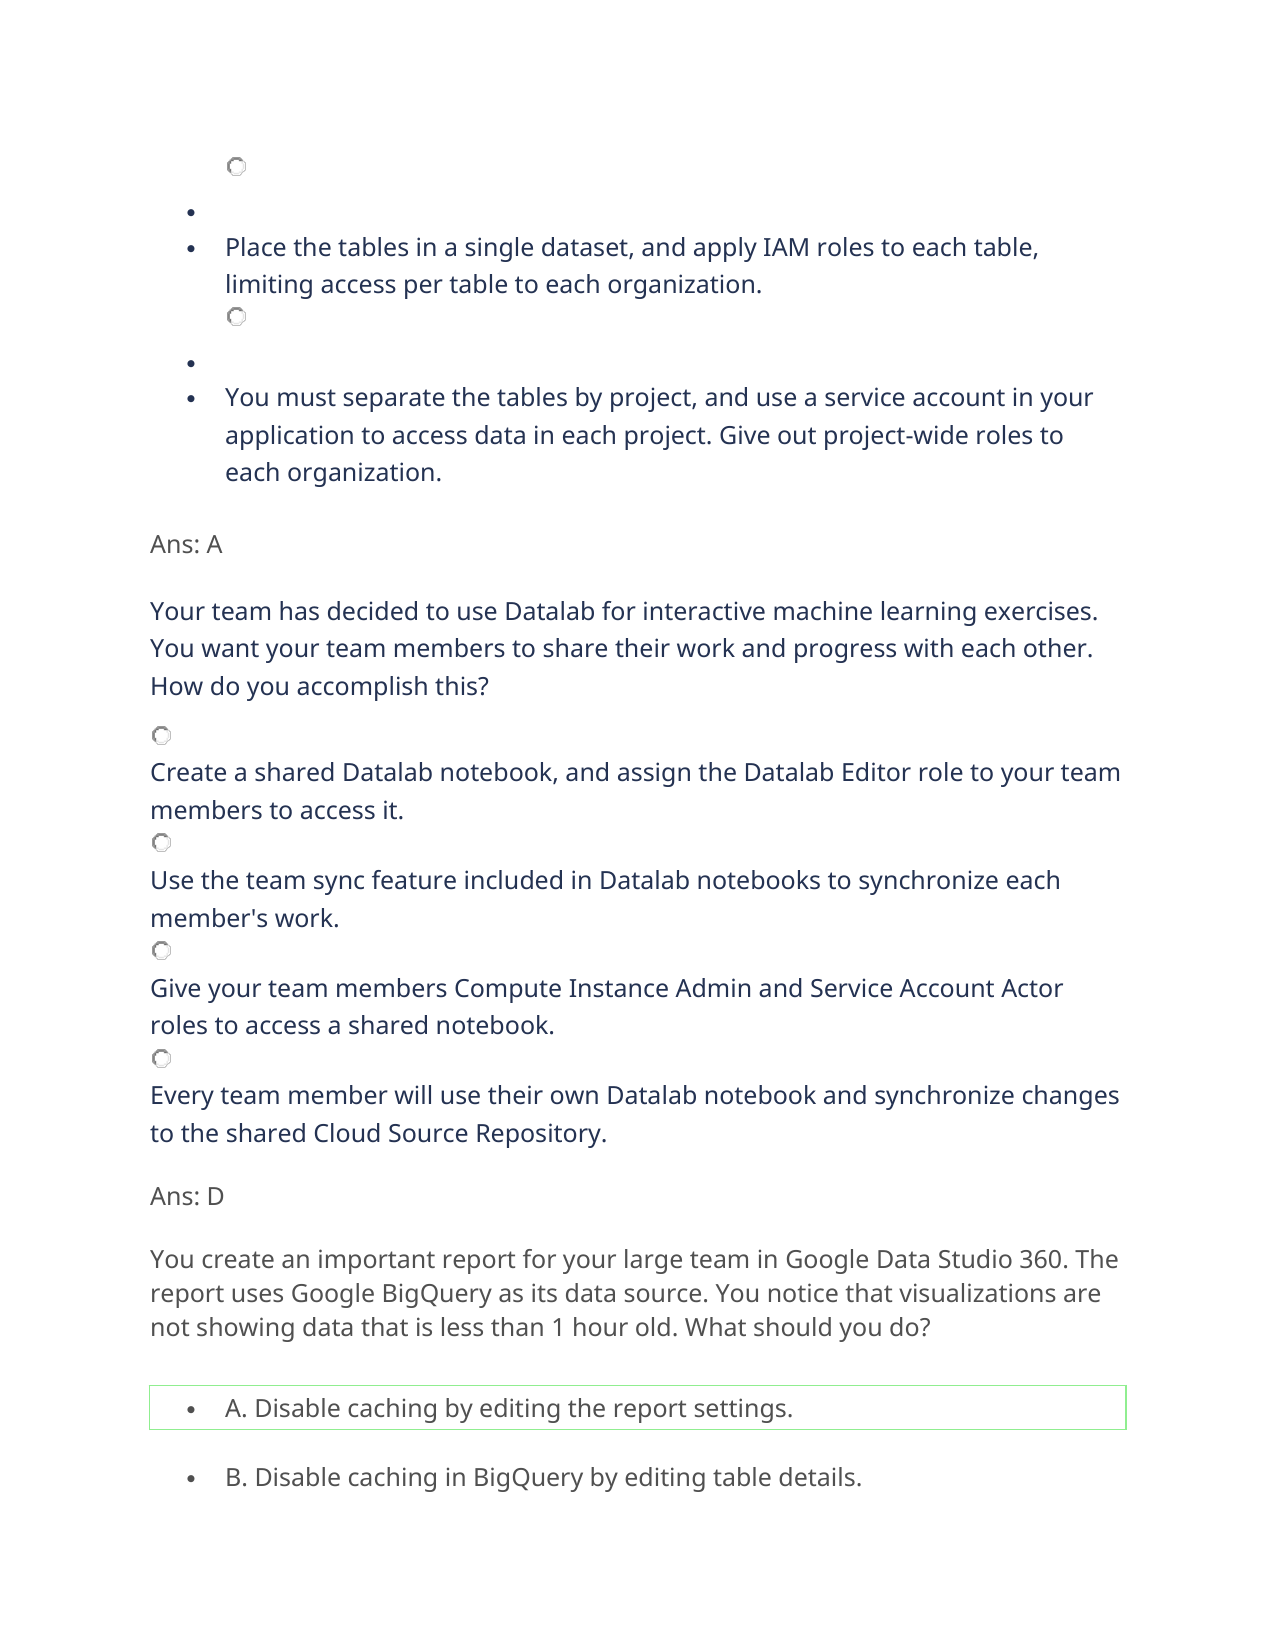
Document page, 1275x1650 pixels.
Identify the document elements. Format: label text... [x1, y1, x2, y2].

text You create an important report for your large team in Google Data Studio 360. The report uses Google BigQuery as its data source. You notice that visualizations are not showing data that is less than 1 hour old. What should you do? [150, 1242, 1125, 1344]
text Your team has decided to use Datalab for interactive machine learning exercises. You want your team members to share their work and progress with each other. How do you accomplish this? [150, 590, 1125, 702]
list Place the tables in a single dataset, and apply IAM roles to each table, limiting access per table to each organization. [187, 226, 1125, 301]
text Ans: D [150, 1179, 1125, 1213]
list You must separate the tables by project, and use a service account in your application to access data in each project. Give out project-wide roles to each organization. [187, 377, 1125, 489]
text Every team member will use their own Datalab notebook and synchronize changes to the shared Cloud Source Repository. [150, 1074, 1125, 1149]
text Ans: A [150, 527, 1125, 561]
list B. Disable caching in BigQuery by editing table details. [187, 1459, 1125, 1493]
text Create a shared Datalab notebook, and assign the Datalab Editor role to your team members to access it. [150, 752, 1125, 827]
list A. Disable caching by editing the report settings. [150, 1386, 1125, 1429]
text Use the team sync feature included in Datalab notebooks to synchronize each member's work. [150, 859, 1125, 934]
text Give your team members Compute Instance Admin and Service Account Actor roles to access a shared notebook. [150, 967, 1125, 1042]
